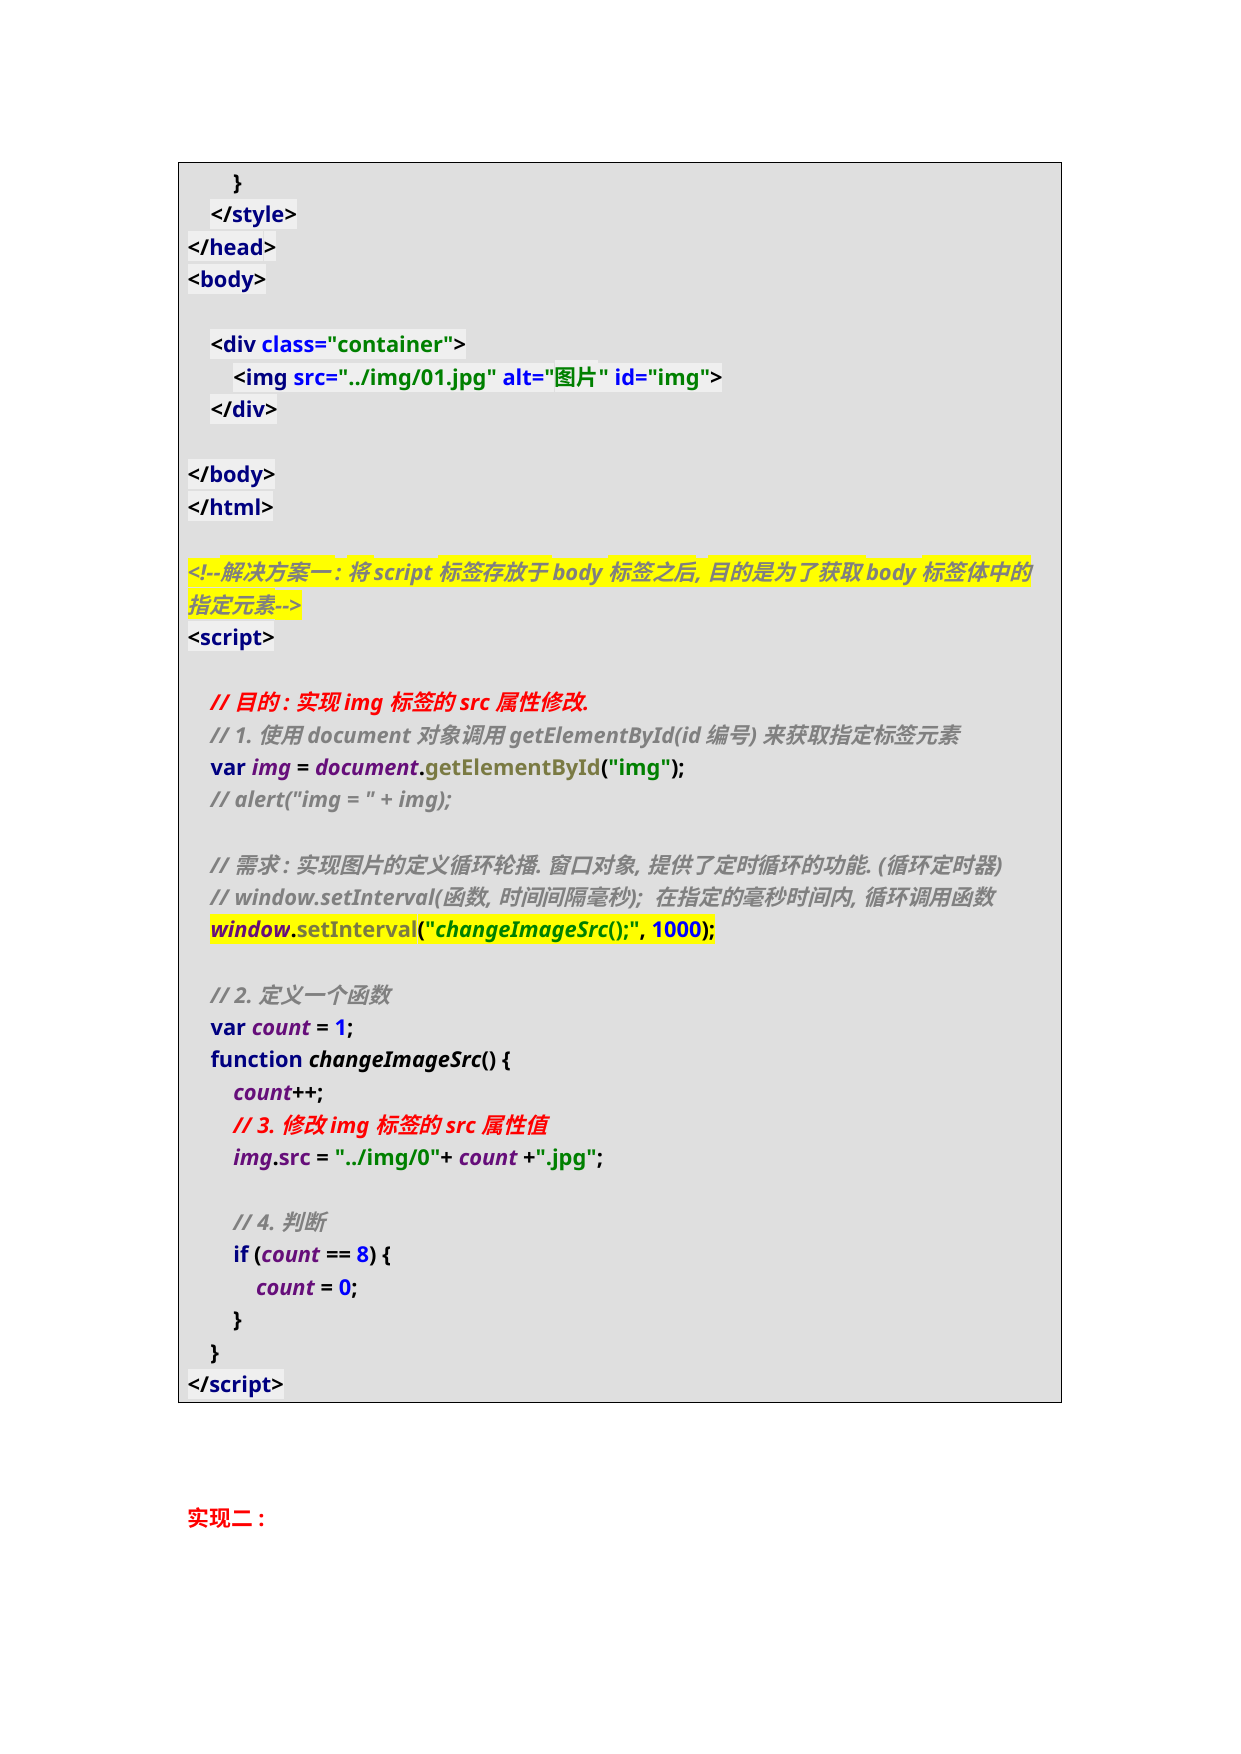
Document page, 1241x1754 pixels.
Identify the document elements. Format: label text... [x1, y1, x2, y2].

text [179, 163, 1061, 1402]
text 实现二 : [187, 1501, 1053, 1533]
